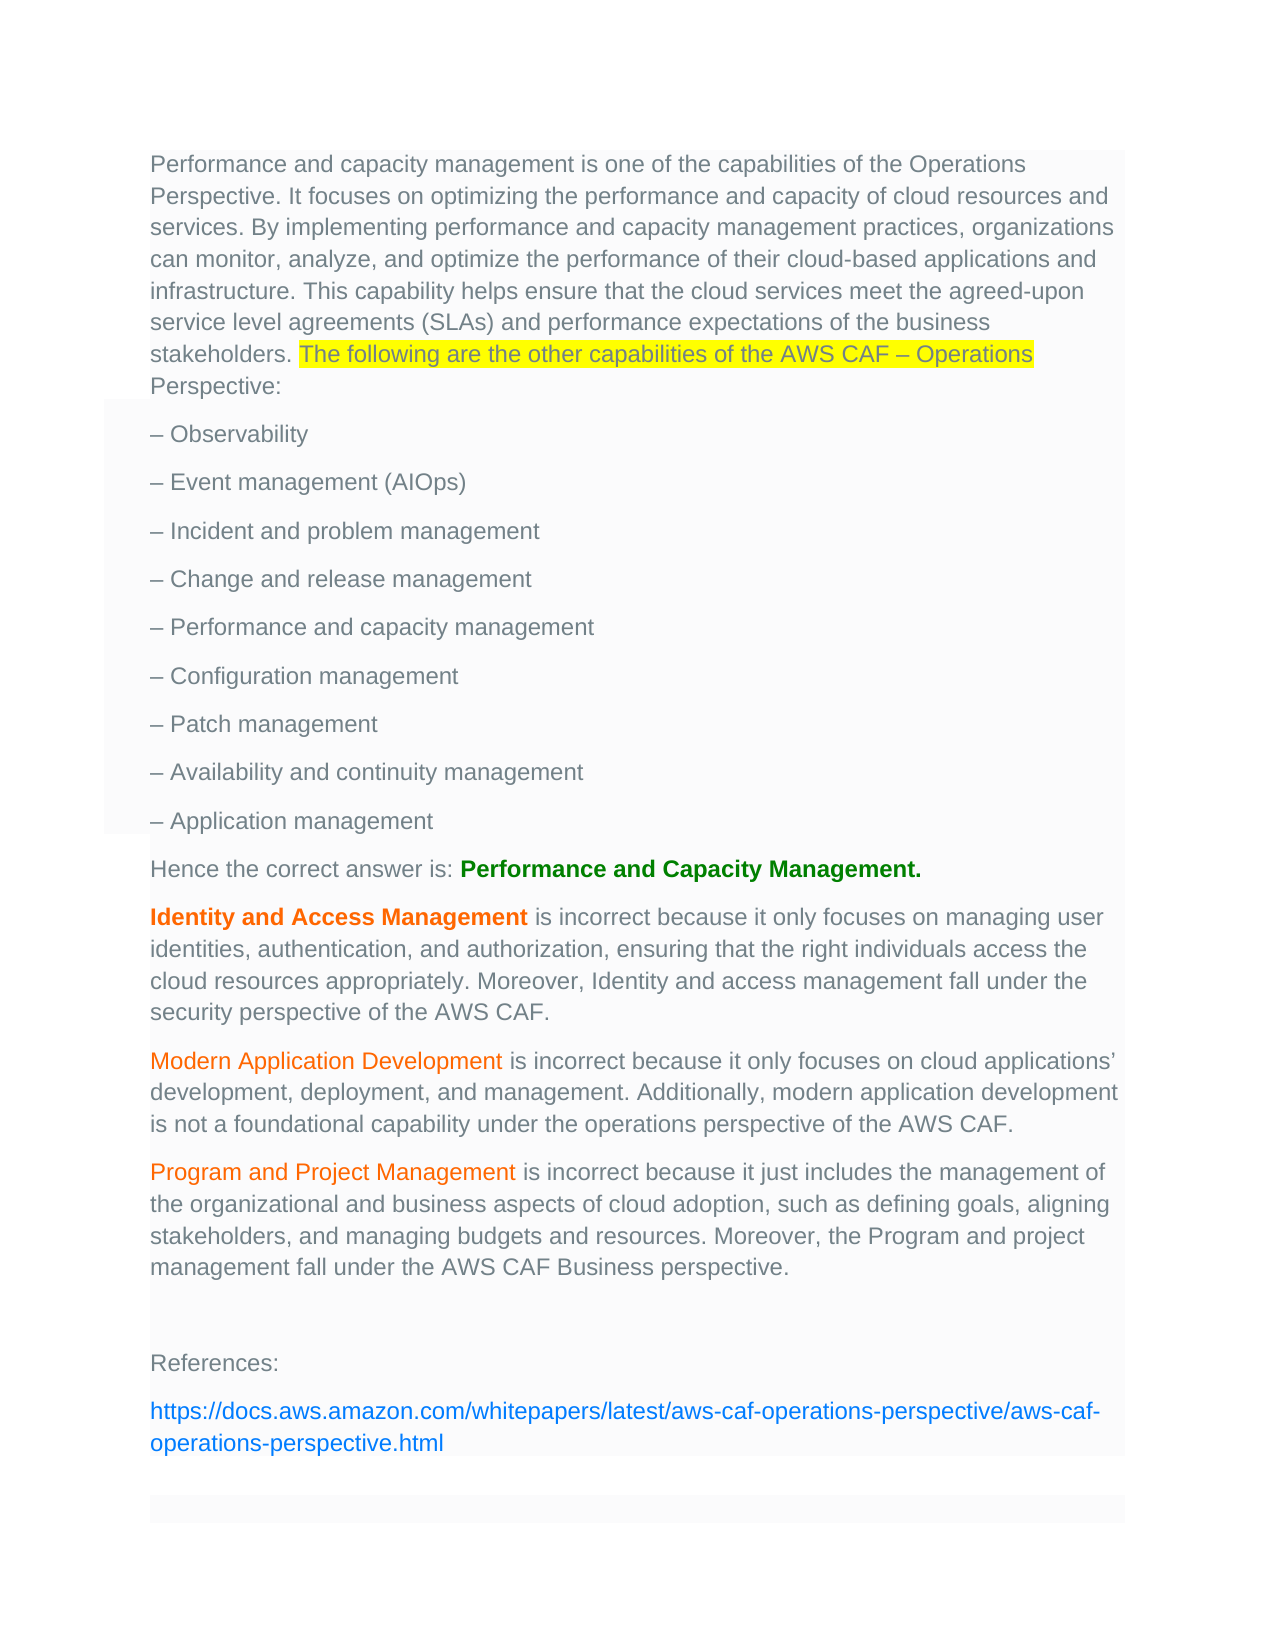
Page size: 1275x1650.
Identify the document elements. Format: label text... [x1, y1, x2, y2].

text – Patch management [104, 710, 1125, 738]
text – Application management [104, 807, 1125, 834]
text – Performance and capacity management [104, 613, 1125, 641]
text Hence the correct answer is: Performance and Capacity Management. [150, 855, 1125, 883]
text – Incident and problem management [104, 517, 1125, 544]
text Program and Project Management is incorrect because it just includes the management of the organizational and business aspects of cloud adoption, such as defining goals, aligning stakeholders, and managing budgets and resources. Moreover, the Program and project management fall under the AWS CAF Business perspective. [150, 1158, 1125, 1281]
text – Event management (AIOps) [104, 468, 1125, 496]
text – Change and release management [104, 565, 1125, 593]
text Modern Application Development is incorrect because it only focuses on cloud applications’ development, deployment, and management. Additionally, modern application development is not a foundational capability under the operations perspective of the AWS CAF. [150, 1047, 1125, 1138]
text Identity and Access Management is incorrect because it only focuses on managing user identities, authentication, and authorization, ensuring that the right individuals access the cloud resources appropriately. Moreover, Identity and access management fall under the security perspective of the AWS CAF. [150, 903, 1125, 1026]
text References: [150, 1348, 1125, 1376]
text Performance and capacity management is one of the capabilities of the Operations Perspective. It focuses on optimizing the performance and capacity of cloud resources and services. By implementing performance and capacity management practices, organizations can monitor, analyze, and optimize the performance of their cloud-based applications and infrastructure. This capability helps ensure that the cloud services meet the agreed-upon service level agreements (SLAs) and performance expectations of the business stakeholders. The following are the other capabilities of the AWS CAF – Operations Perspective: [150, 150, 1125, 399]
text https://docs.aws.amazon.com/whitepapers/latest/aws-caf-operations-perspective/aws-caf-operations-perspective.html [150, 1397, 1125, 1456]
text – Availability and continuity management [104, 758, 1125, 786]
text – Configuration management [104, 662, 1125, 689]
text – Observability [104, 420, 1125, 448]
